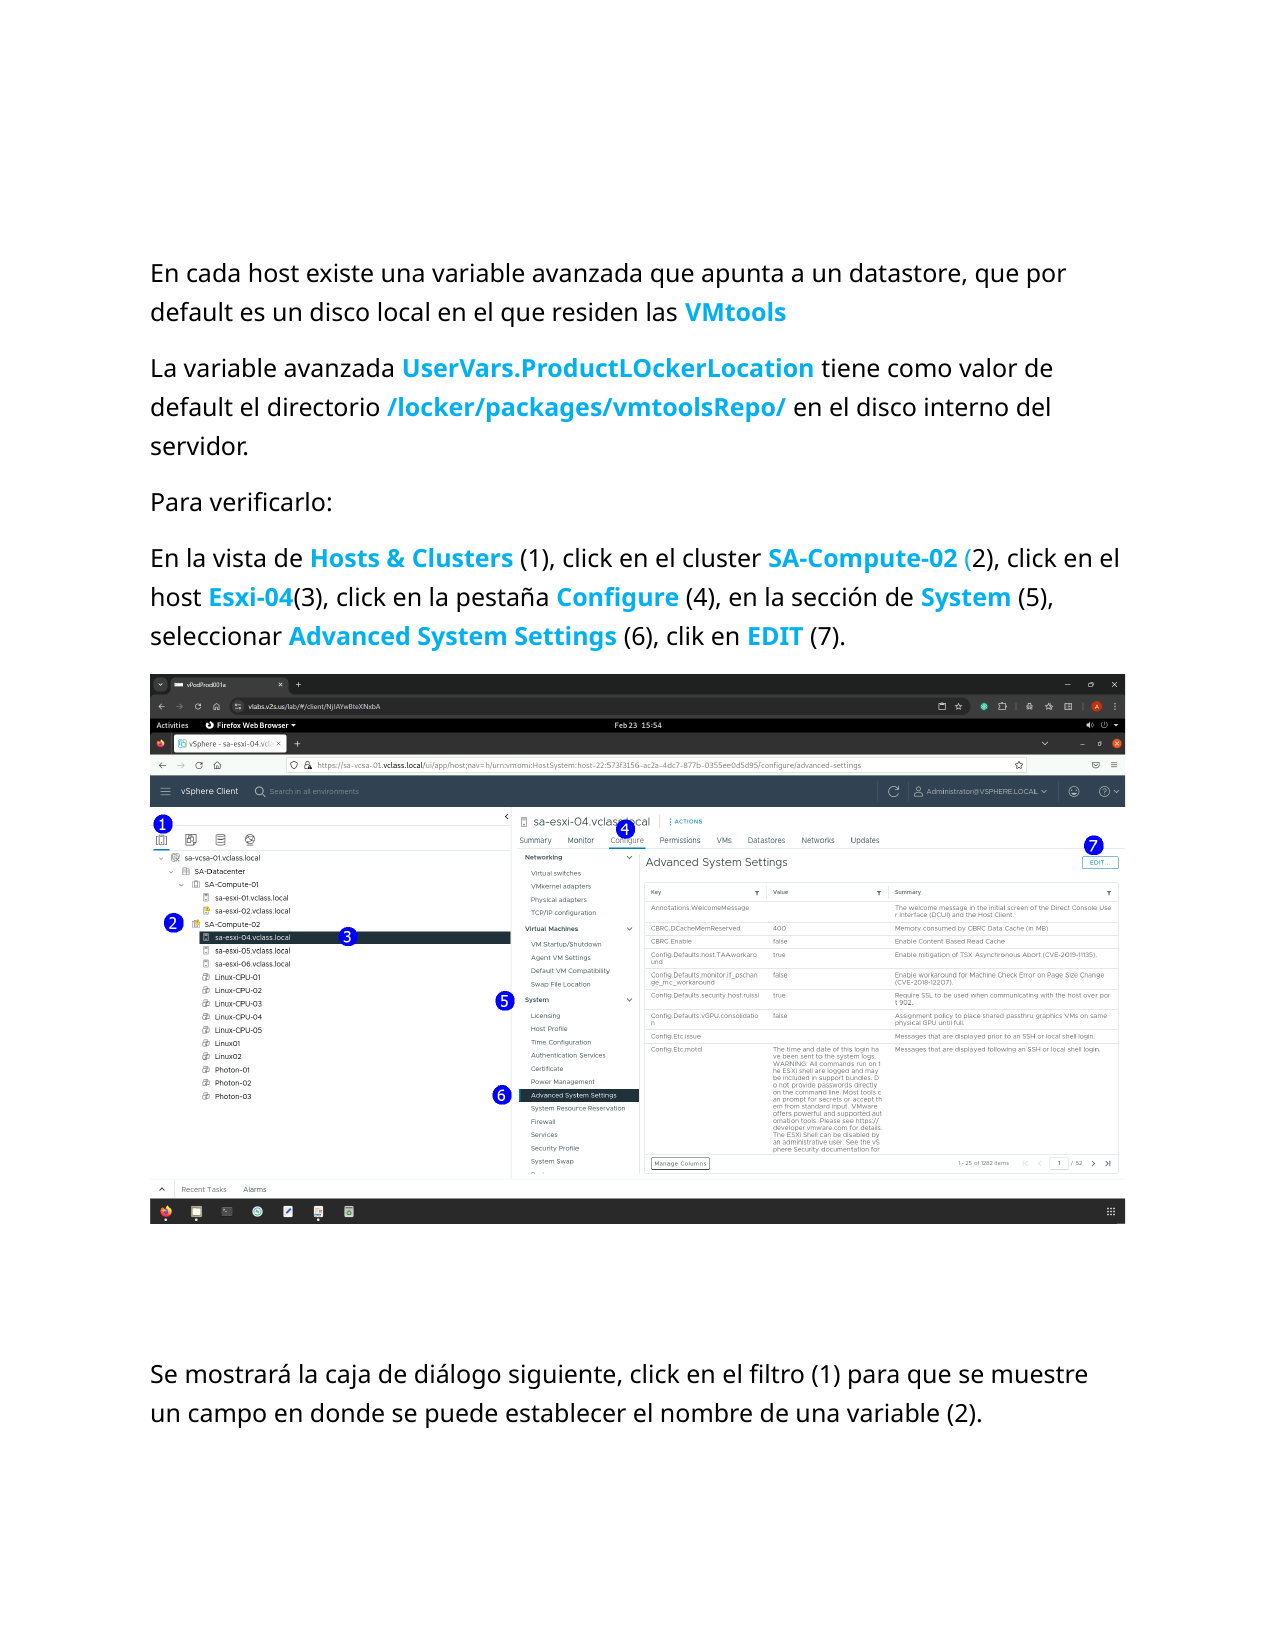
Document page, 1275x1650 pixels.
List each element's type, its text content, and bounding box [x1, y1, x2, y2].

text Se mostrará la caja de diálogo siguiente, click en el filtro (1) para que se muestre un campo en donde se puede establecer el nombre de una variable (2). [150, 1357, 1125, 1430]
text Para verificarlo: [150, 485, 1125, 519]
picture [150, 674, 1125, 1224]
text En la vista de Hosts & Clusters (1), click en el cluster SA-Compute-02 (2), click en el host Esxi-04(3), click en la pestaña Configure (4), en la sección de System (5), seleccionar Advanced System Settings (6), clik en EDIT (7). [150, 541, 1125, 653]
text La variable avanzada UserVars.ProductLOckerLocation tiene como valor de default el directorio /locker/packages/vmtoolsRepo/ en el disco interno del servidor. [150, 351, 1125, 463]
text En cada host existe una variable avanzada que apunta a un datastore, que por default es un disco local en el que residen las VMtools [150, 256, 1125, 329]
